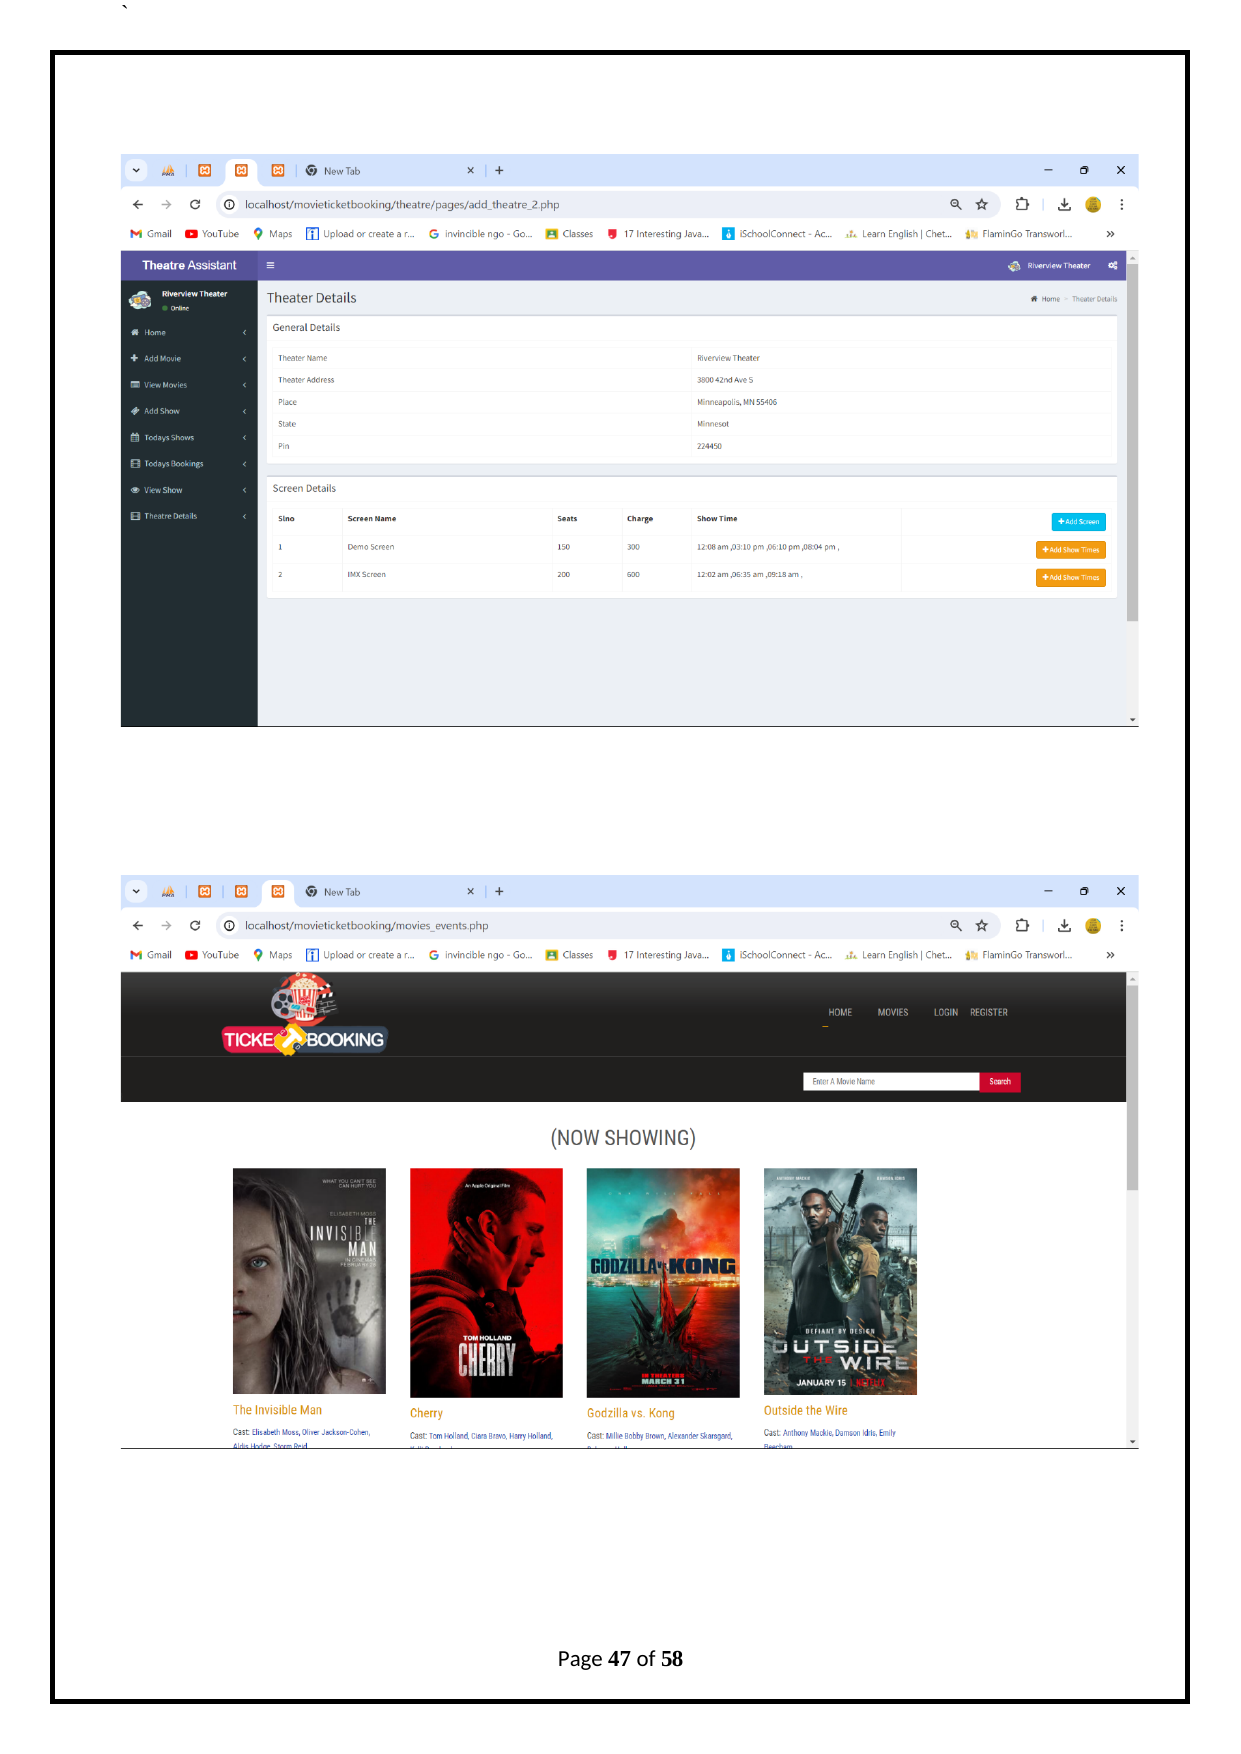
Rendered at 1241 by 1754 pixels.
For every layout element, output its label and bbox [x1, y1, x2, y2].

picture [120, 875, 1139, 1449]
picture [120, 154, 1139, 727]
